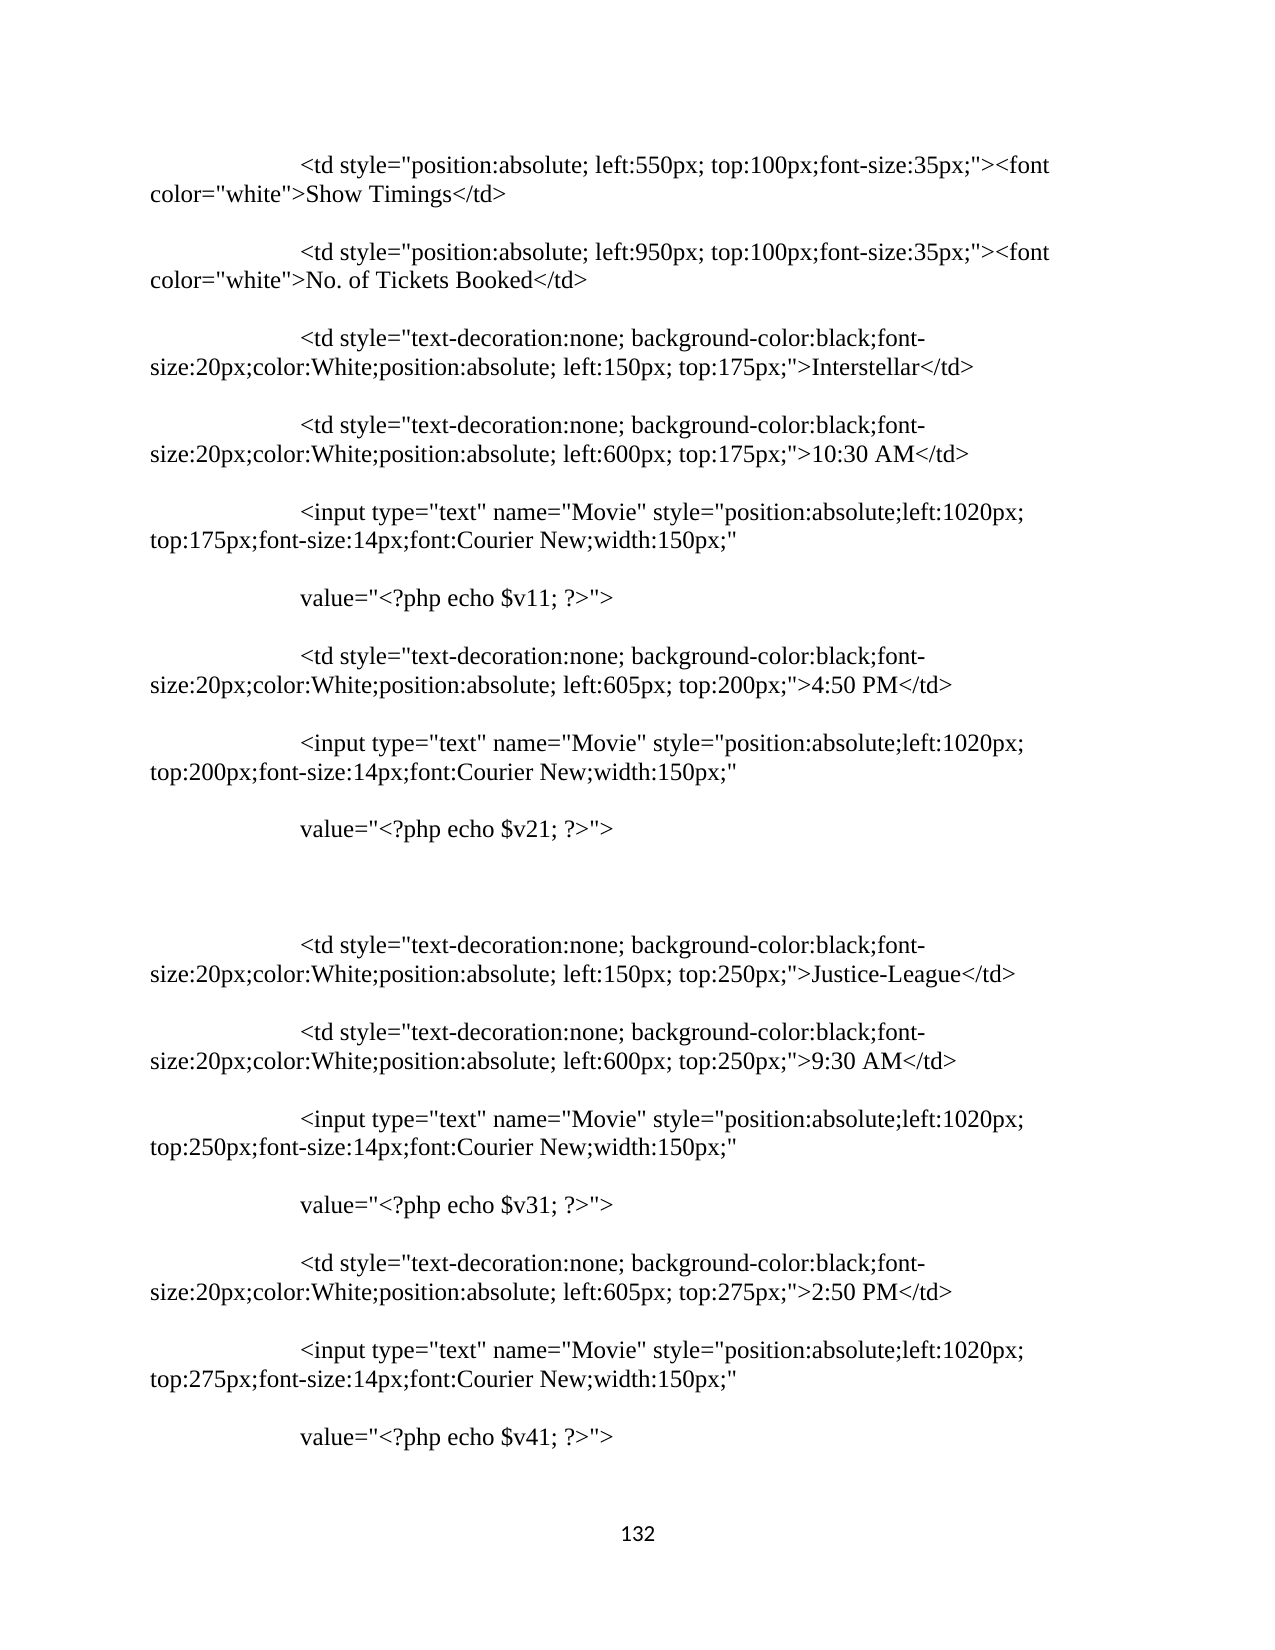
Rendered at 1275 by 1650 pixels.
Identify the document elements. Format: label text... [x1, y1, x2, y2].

text <input type="text" name="Movie" style="position:absolute;left:1020px; top:175px;font-size:14px;font:Courier New;width:150px;" [150, 497, 1125, 554]
text <td style="text-decoration:none; background-color:black;font-size:20px;color:White;position:absolute; left:150px; top:175px;">Interstellar</td> [150, 323, 1125, 381]
text value="<?php echo $v31; ?>"> [150, 1190, 1125, 1219]
text value="<?php echo $v21; ?>"> [150, 814, 1125, 843]
text <input type="text" name="Movie" style="position:absolute;left:1020px; top:200px;font-size:14px;font:Courier New;width:150px;" [150, 728, 1125, 785]
text <td style="text-decoration:none; background-color:black;font-size:20px;color:White;position:absolute; left:605px; top:275px;">2:50 PM</td> [150, 1248, 1125, 1306]
text <td style="text-decoration:none; background-color:black;font-size:20px;color:White;position:absolute; left:150px; top:250px;">Justice-League</td> [150, 930, 1125, 988]
text <td style="position:absolute; left:950px; top:100px;font-size:35px;"><font color="white">No. of Tickets Booked</td> [150, 237, 1125, 294]
text <td style="text-decoration:none; background-color:black;font-size:20px;color:White;position:absolute; left:600px; top:250px;">9:30 AM</td> [150, 1017, 1125, 1074]
text value="<?php echo $v41; ?>"> [150, 1422, 1125, 1450]
text <td style="text-decoration:none; background-color:black;font-size:20px;color:White;position:absolute; left:605px; top:200px;">4:50 PM</td> [150, 641, 1125, 699]
text <input type="text" name="Movie" style="position:absolute;left:1020px; top:275px;font-size:14px;font:Courier New;width:150px;" [150, 1335, 1125, 1392]
text <td style="position:absolute; left:550px; top:100px;font-size:35px;"><font color="white">Show Timings</td> [150, 150, 1125, 207]
text <input type="text" name="Movie" style="position:absolute;left:1020px; top:250px;font-size:14px;font:Courier New;width:150px;" [150, 1104, 1125, 1161]
text <td style="text-decoration:none; background-color:black;font-size:20px;color:White;position:absolute; left:600px; top:175px;">10:30 AM</td> [150, 410, 1125, 467]
text value="<?php echo $v11; ?>"> [150, 583, 1125, 612]
